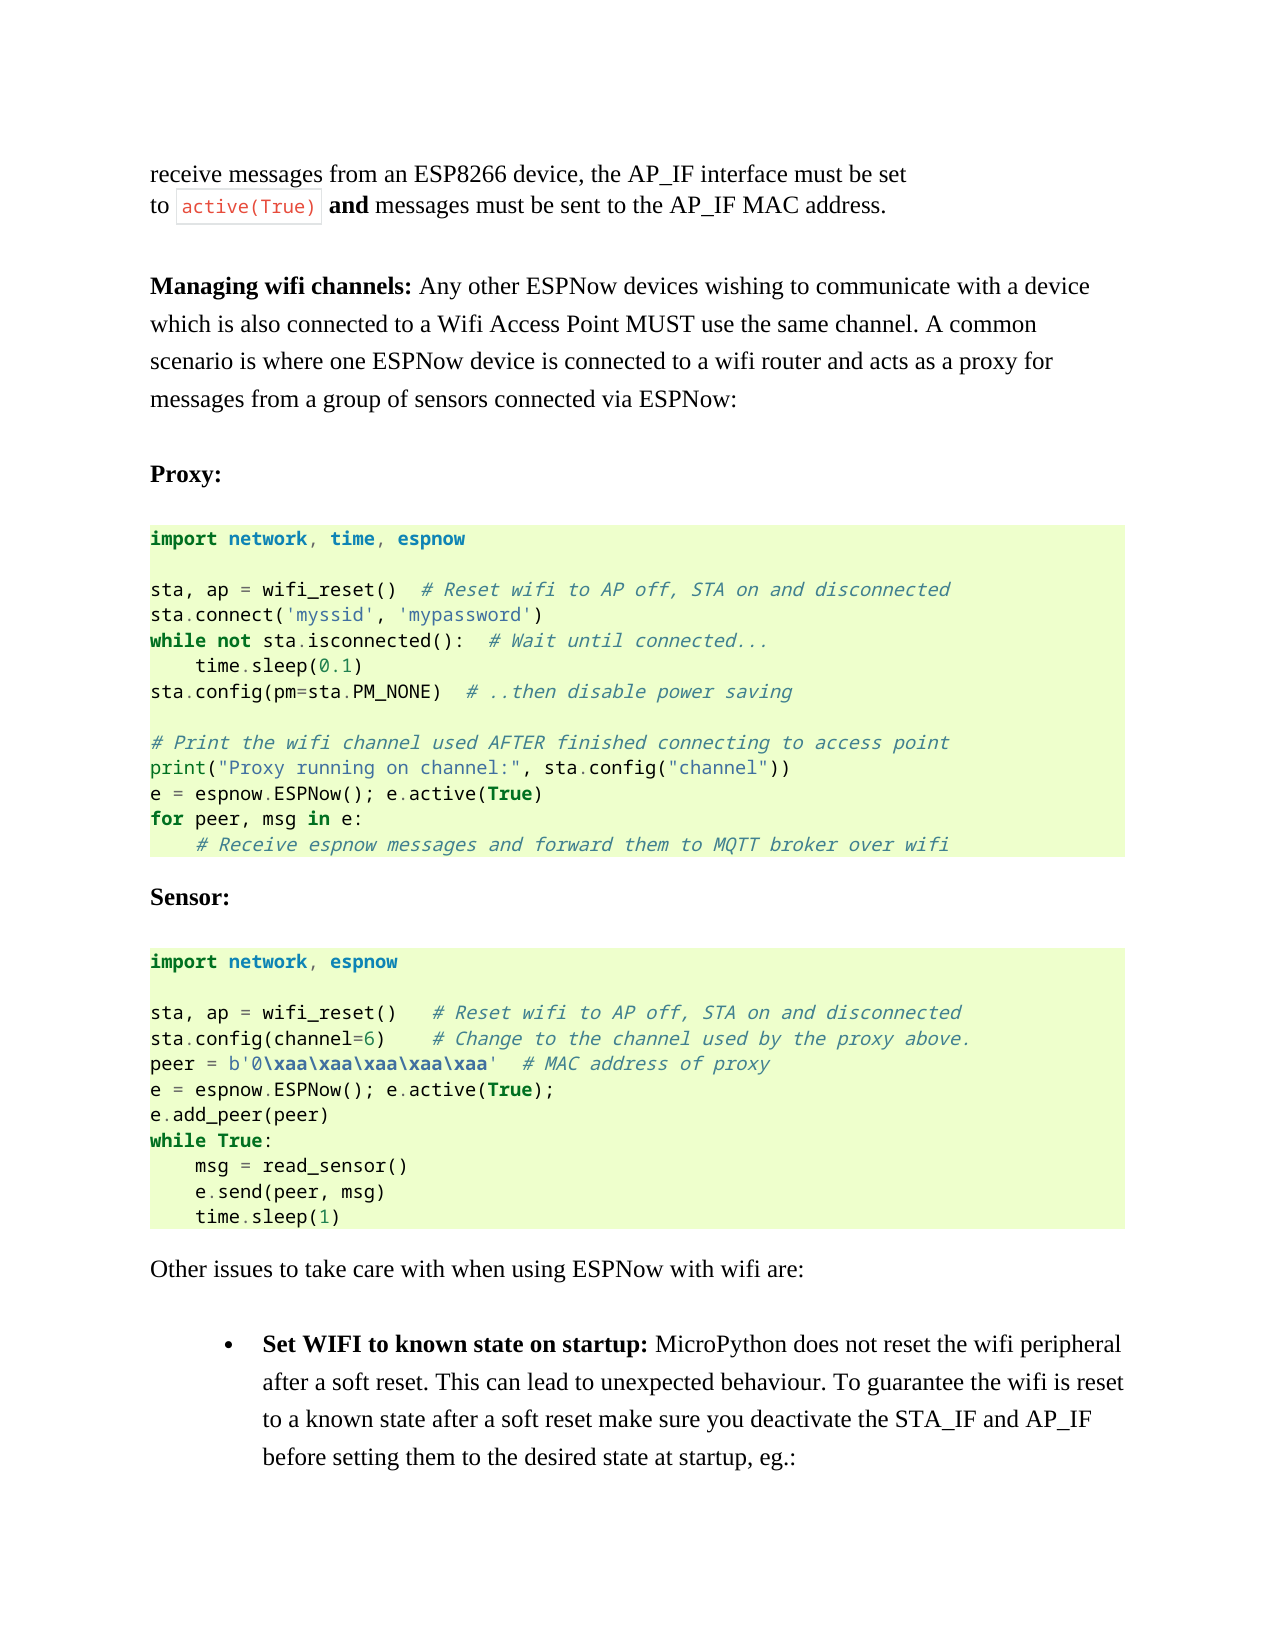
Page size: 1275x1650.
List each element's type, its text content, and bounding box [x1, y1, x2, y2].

text while not sta.isconnected(): # Wait until connected... [150, 627, 1125, 653]
text time.sleep(1) [150, 1204, 1125, 1229]
text # Print the wifi channel used AFTER finished connecting to access point [150, 729, 1125, 755]
text import network, espnow [150, 948, 1125, 974]
text sta, ap = wifi_reset() # Reset wifi to AP off, STA on and disconnected [150, 999, 1125, 1025]
text sta.config(pm=sta.PM_NONE) # ..then disable power saving [150, 678, 1125, 704]
text Other issues to take care with when using ESPNow with wifi are: [150, 1246, 1125, 1283]
text e.add_peer(peer) [150, 1102, 1125, 1127]
text Proxy: [150, 450, 1125, 487]
text peer = b'0\xaa\xaa\xaa\xaa\xaa' # MAC address of proxy [150, 1051, 1125, 1076]
text msg = read_sensor() [150, 1153, 1125, 1178]
text Managing wifi channels: Any other ESPNow devices wishing to communicate with a device which is also connected to a Wifi Access Point MUST use the same channel. A common scenario is where one ESPNow device is connected to a wifi router and acts as a proxy for messages from a group of sensors connected via ESPNow: [150, 262, 1125, 412]
text print("Proxy running on channel:", sta.config("channel")) [150, 755, 1125, 780]
text while True: [150, 1127, 1125, 1153]
text sta.connect('myssid', 'mypassword') [150, 602, 1125, 627]
text e = espnow.ESPNow(); e.active(True); [150, 1076, 1125, 1102]
text Sensor: [150, 873, 1125, 911]
text sta.config(channel=6) # Change to the channel used by the proxy above. [150, 1025, 1125, 1051]
text sta, ap = wifi_reset() # Reset wifi to AP off, STA on and disconnected [150, 576, 1125, 602]
text time.sleep(0.1) [150, 653, 1125, 678]
text for peer, msg in e: [150, 806, 1125, 831]
list Set WIFI to known state on startup: MicroPython does not reset the wifi peripheral after a soft reset. This can lead to unexpected behaviour. To guarantee the wifi is reset to a known state after a soft reset make sure you deactivate the STA_IF and AP_IF before setting them to the desired state at startup, eg.: [225, 1321, 1125, 1471]
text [150, 150, 1125, 225]
text e.send(peer, msg) [150, 1178, 1125, 1204]
text e = espnow.ESPNow(); e.active(True) [150, 780, 1125, 806]
text # Receive espnow messages and forward them to MQTT broker over wifi [150, 831, 1125, 857]
text import network, time, espnow [150, 525, 1125, 551]
